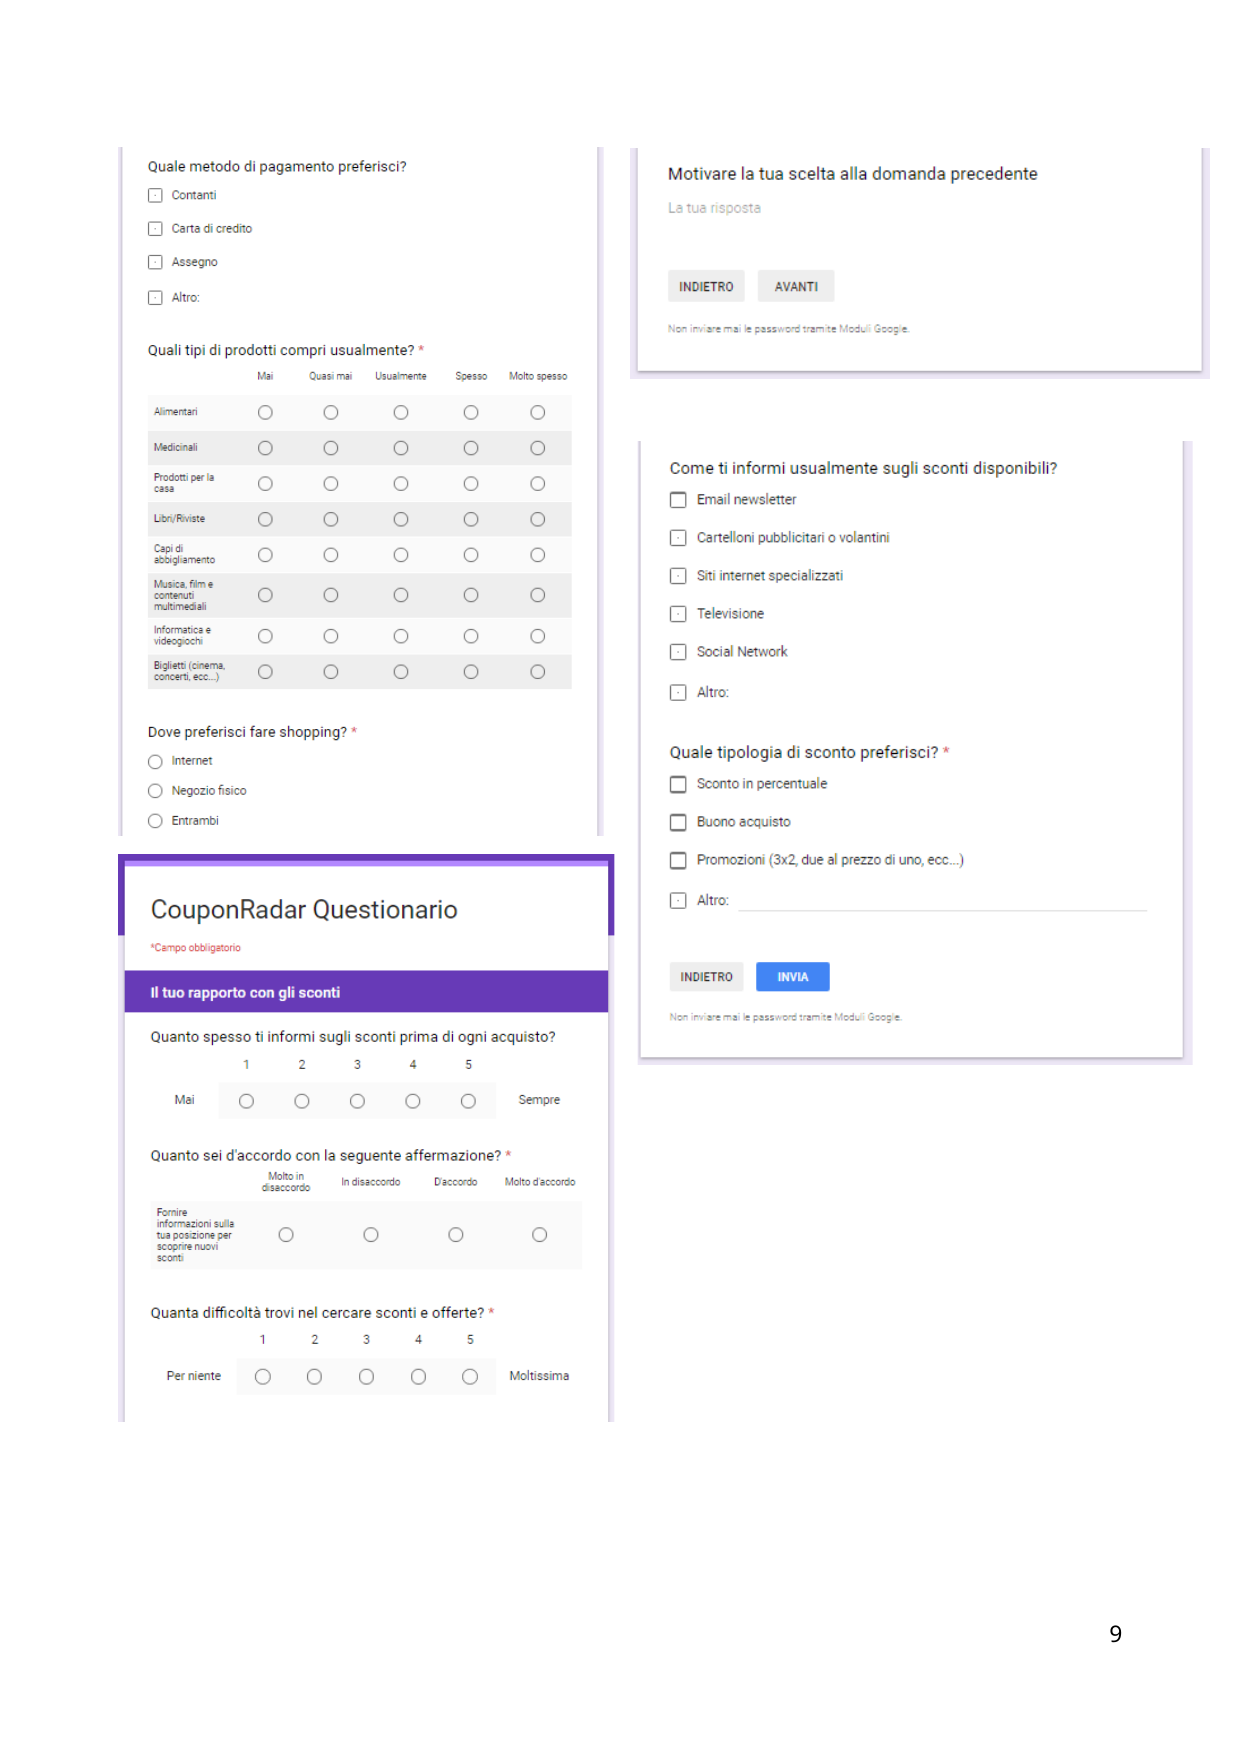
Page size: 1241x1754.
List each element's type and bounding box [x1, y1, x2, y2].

picture [118, 854, 615, 1422]
picture [637, 441, 1193, 1065]
picture [630, 148, 1210, 379]
picture [118, 147, 604, 836]
